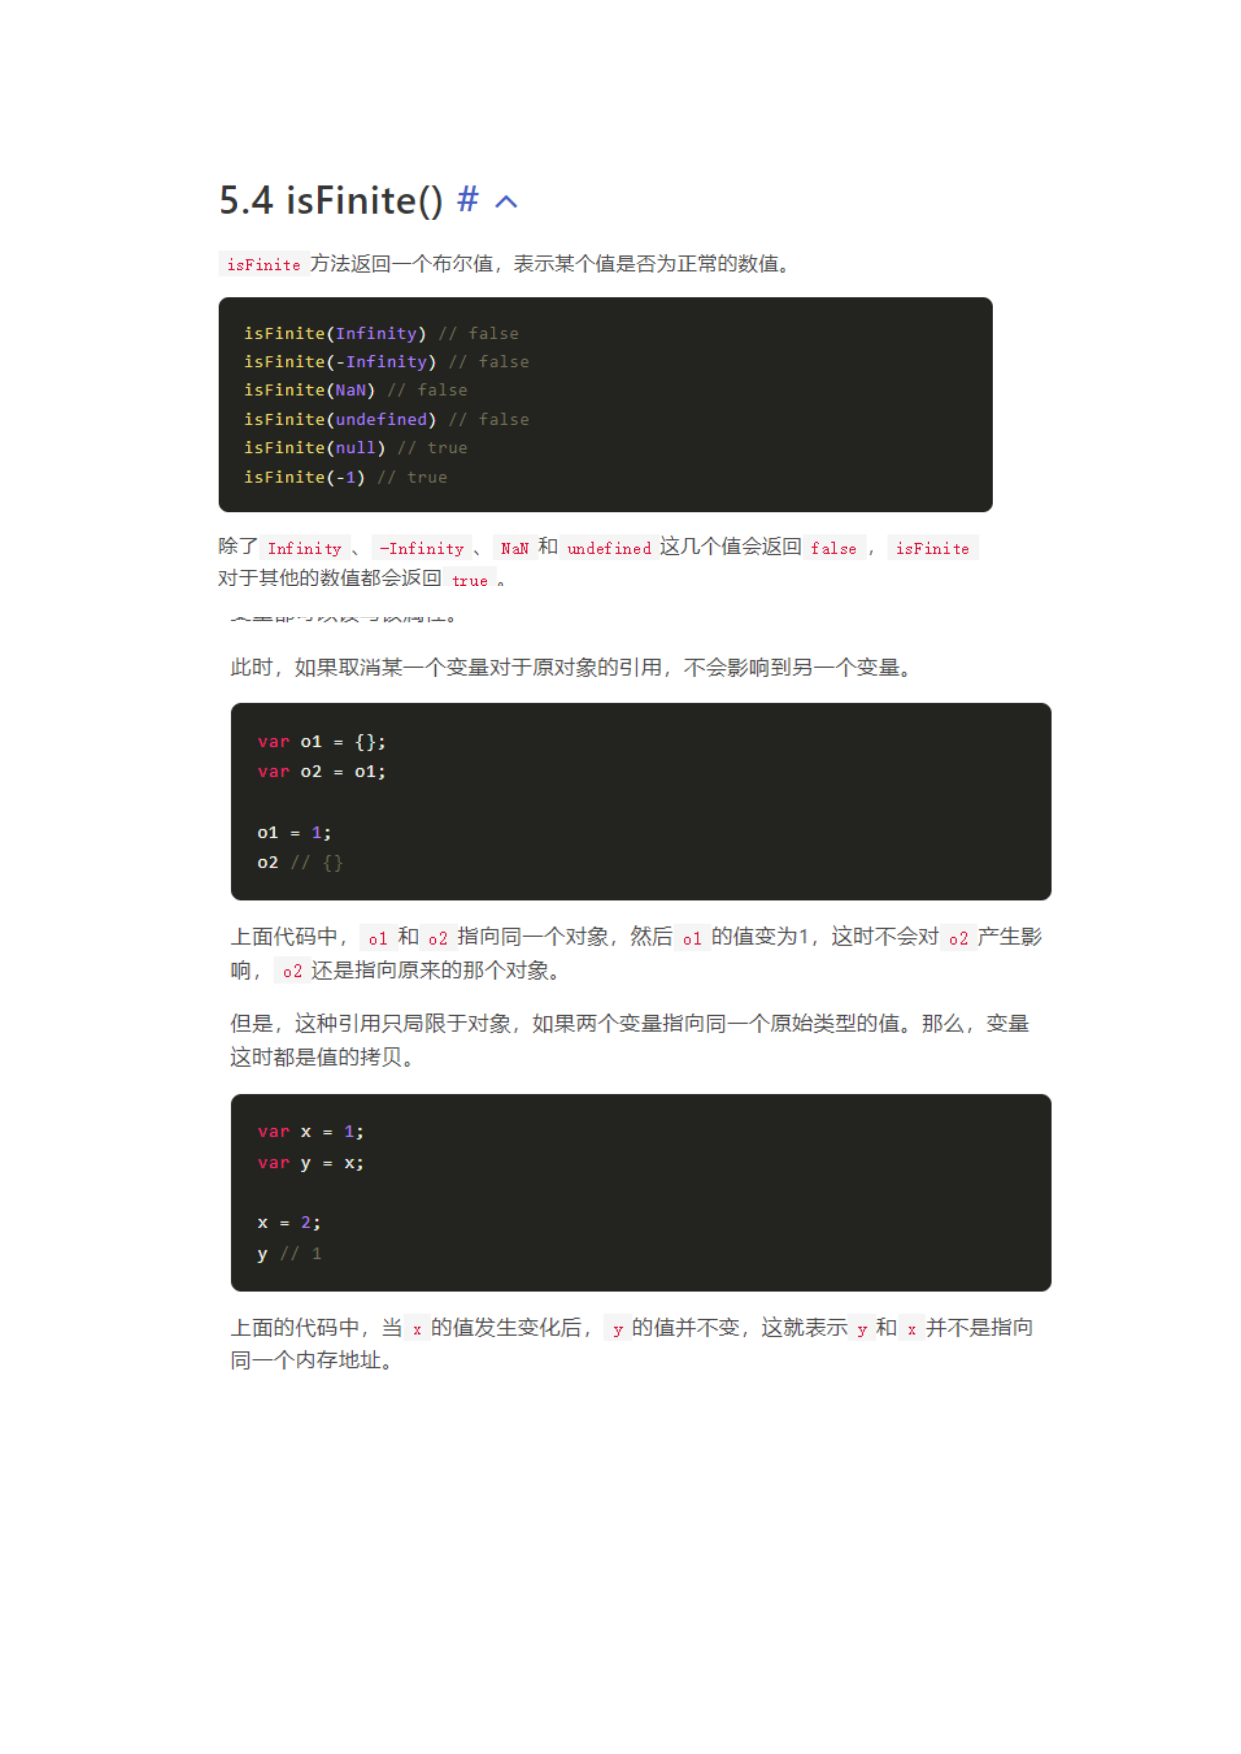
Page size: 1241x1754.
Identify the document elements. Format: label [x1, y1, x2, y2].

picture [187, 617, 1053, 1384]
picture [187, 162, 1053, 586]
